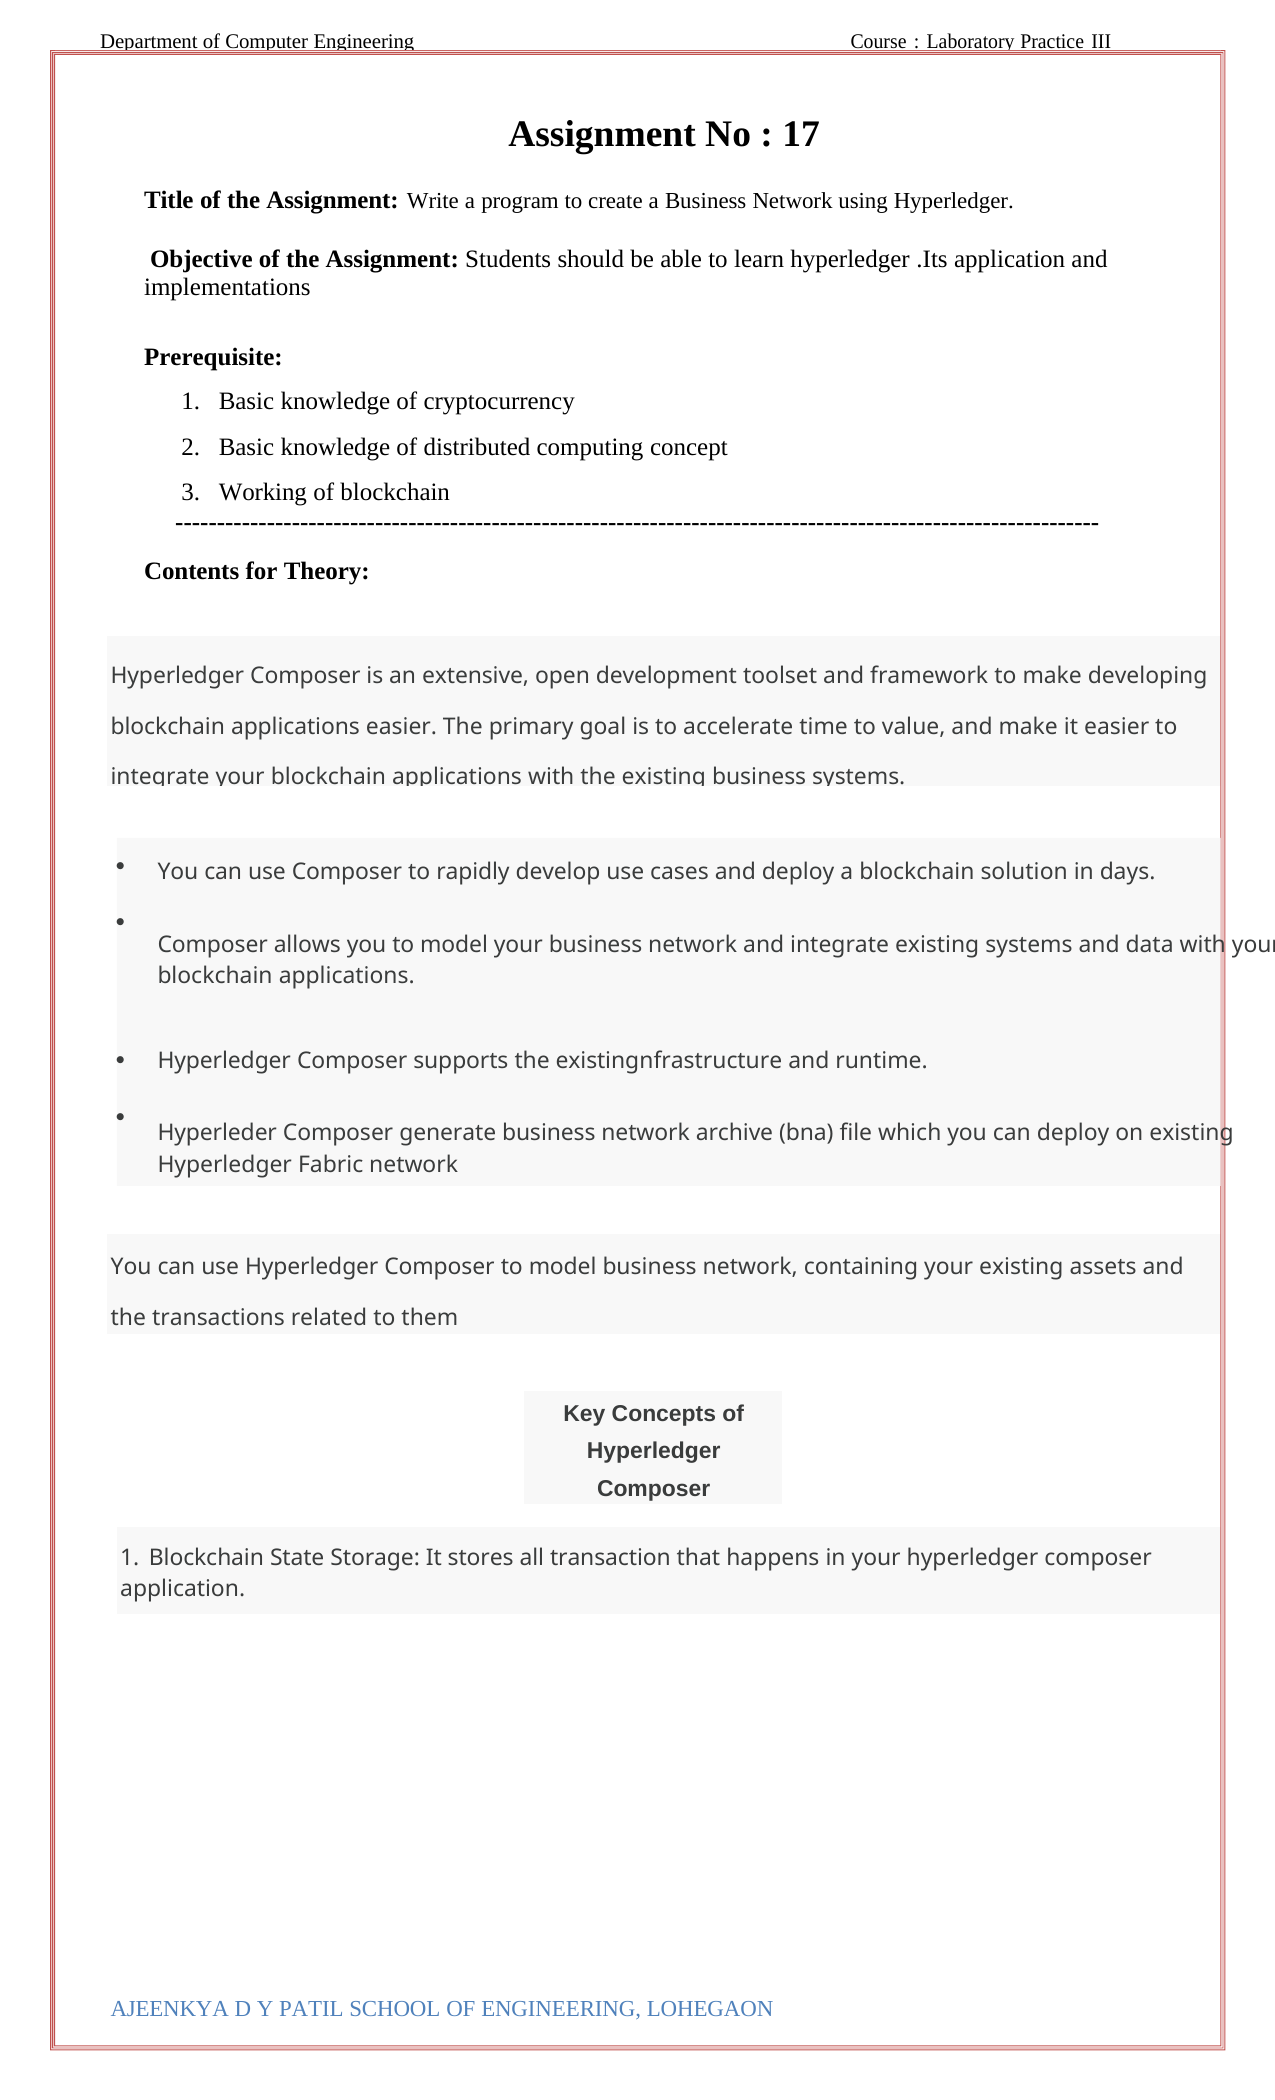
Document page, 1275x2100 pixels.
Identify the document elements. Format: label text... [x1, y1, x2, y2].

list Basic knowledge of cryptocurrency [181, 386, 1244, 415]
text Objective of the Assignment: Students should be able to learn hyperledger .Its application and implementations [144, 244, 1244, 301]
list Working of blockchain [181, 477, 1244, 506]
text Title of the Assignment: Write a program to create a Business Network using Hyperledger. [144, 185, 1244, 214]
subtitle Assignment No : 17 [84, 111, 1244, 154]
text AJEENKYA D Y PATIL SCHOOL OF ENGINEERING, LOHEGAON [110, 1995, 1244, 2021]
text --------------------------------------------------------------------------------------------------------------- [175, 507, 1244, 536]
list Basic knowledge of distributed computing concept [181, 432, 1244, 461]
text Prerequisite: [144, 342, 1244, 371]
text Contents for Theory: [144, 556, 1244, 585]
